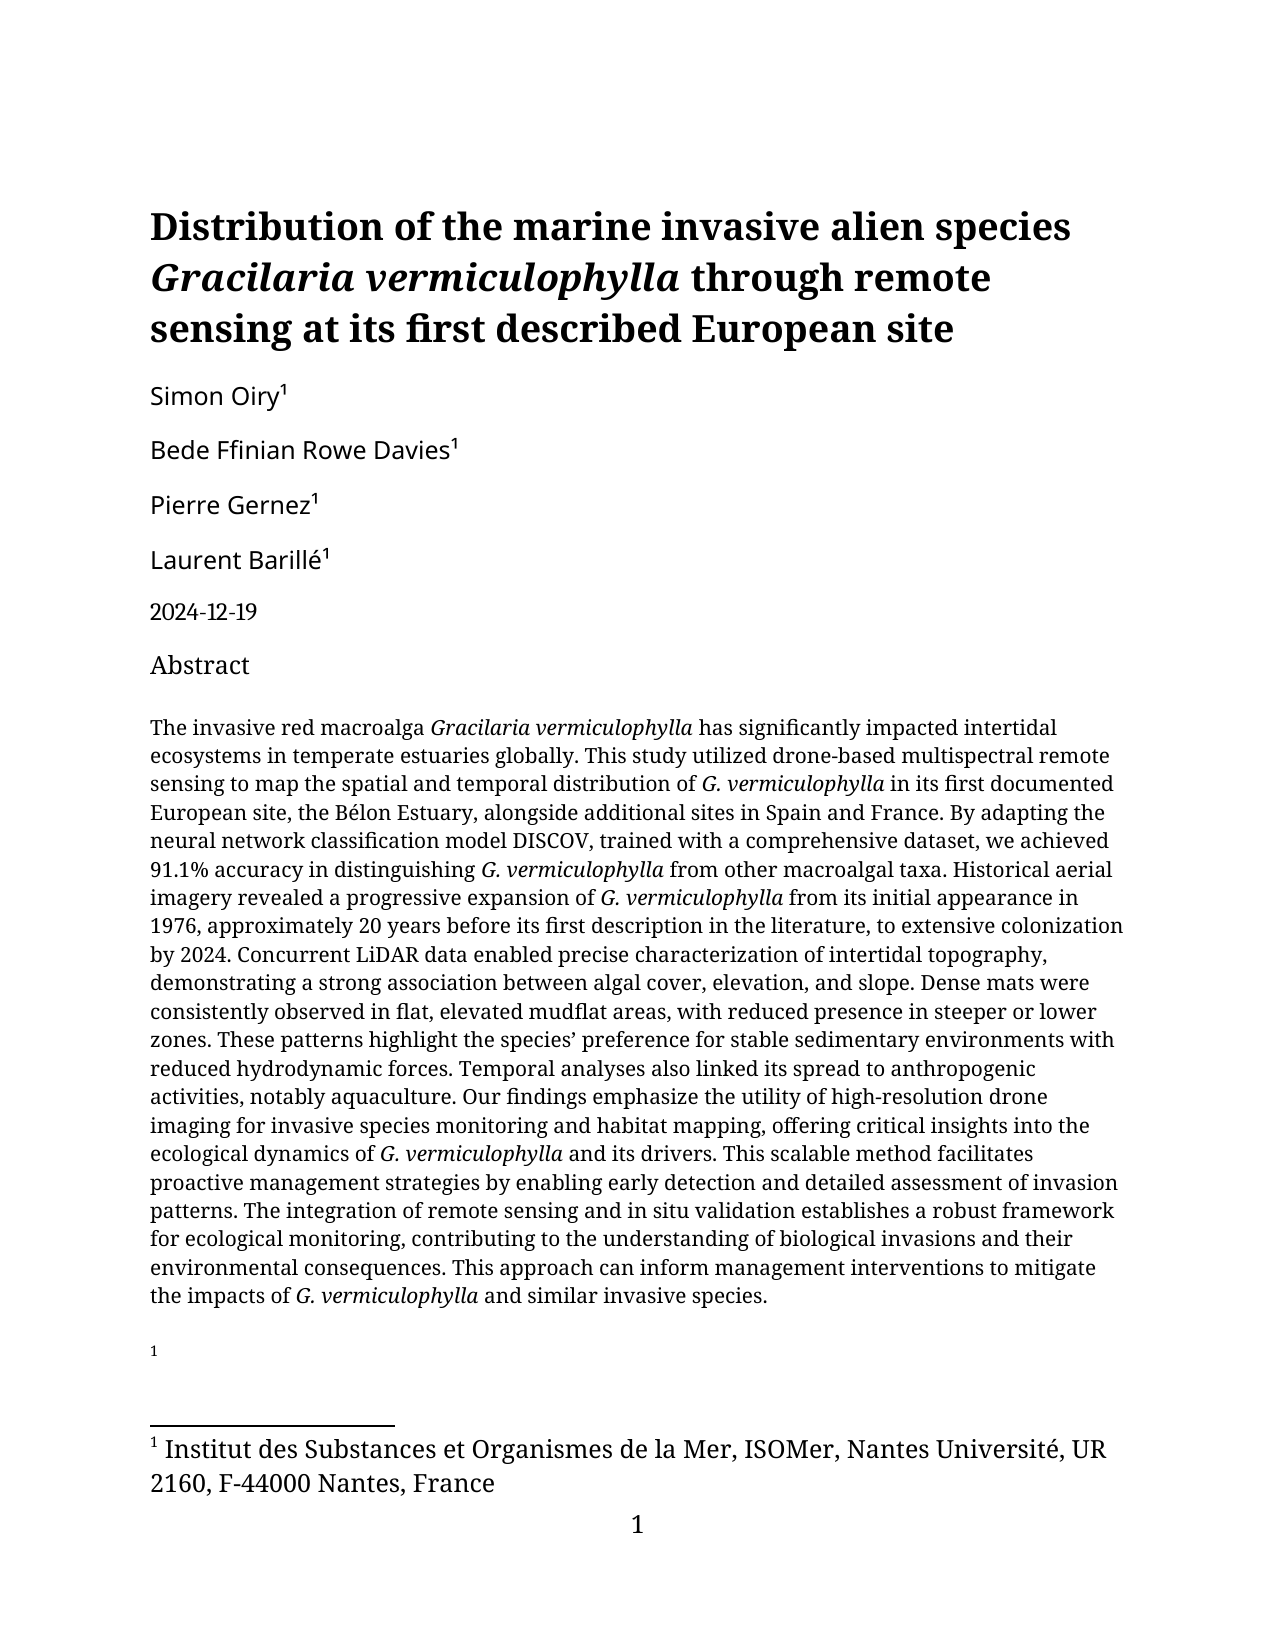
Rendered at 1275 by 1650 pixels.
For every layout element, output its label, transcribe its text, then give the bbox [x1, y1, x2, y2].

text Abstract [150, 647, 1125, 681]
text Pierre Gernez¹ [150, 488, 1125, 522]
text Laurent Barillé¹ [150, 543, 1125, 577]
text Simon Oiry¹ [150, 378, 1125, 412]
text The invasive red macroalga Gracilaria vermiculophylla has significantly impacted intertidal ecosystems in temperate estuaries globally. This study utilized drone-based multispectral remote sensing to map the spatial and temporal distribution of G. vermiculophylla in its first documented European site, the Bélon Estuary, alongside additional sites in Spain and France. By adapting the neural network classification model DISCOV, trained with a comprehensive dataset, we achieved 91.1% accuracy in distinguishing G. vermiculophylla from other macroalgal taxa. Historical aerial imagery revealed a progressive expansion of G. vermiculophylla from its initial appearance in 1976, approximately 20 years before its first description in the literature, to extensive colonization by 2024. Concurrent LiDAR data enabled precise characterization of intertidal topography, demonstrating a strong association between algal cover, elevation, and slope. Dense mats were consistently observed in flat, elevated mudflat areas, with reduced presence in steeper or lower zones. These patterns highlight the species’ preference for stable sedimentary environments with reduced hydrodynamic forces. Temporal analyses also linked its spread to anthropogenic activities, notably aquaculture. Our findings emphasize the utility of high-resolution drone imaging for invasive species monitoring and habitat mapping, offering critical insights into the ecological dynamics of G. vermiculophylla and its drivers. This scalable method facilitates proactive management strategies by enabling early detection and detailed assessment of invasion patterns. The integration of remote sensing and in situ validation establishes a robust framework for ecological monitoring, contributing to the understanding of biological invasions and their environmental consequences. This approach can inform management interventions to mitigate the impacts of G. vermiculophylla and similar invasive species. [150, 713, 1125, 1310]
title Distribution of the marine invasive alien species Gracilaria vermiculophylla through remote sensing at its first described European site [150, 200, 1125, 353]
text 2024-12-19 [150, 598, 1125, 626]
text Bede Ffinian Rowe Davies¹ [150, 433, 1125, 467]
